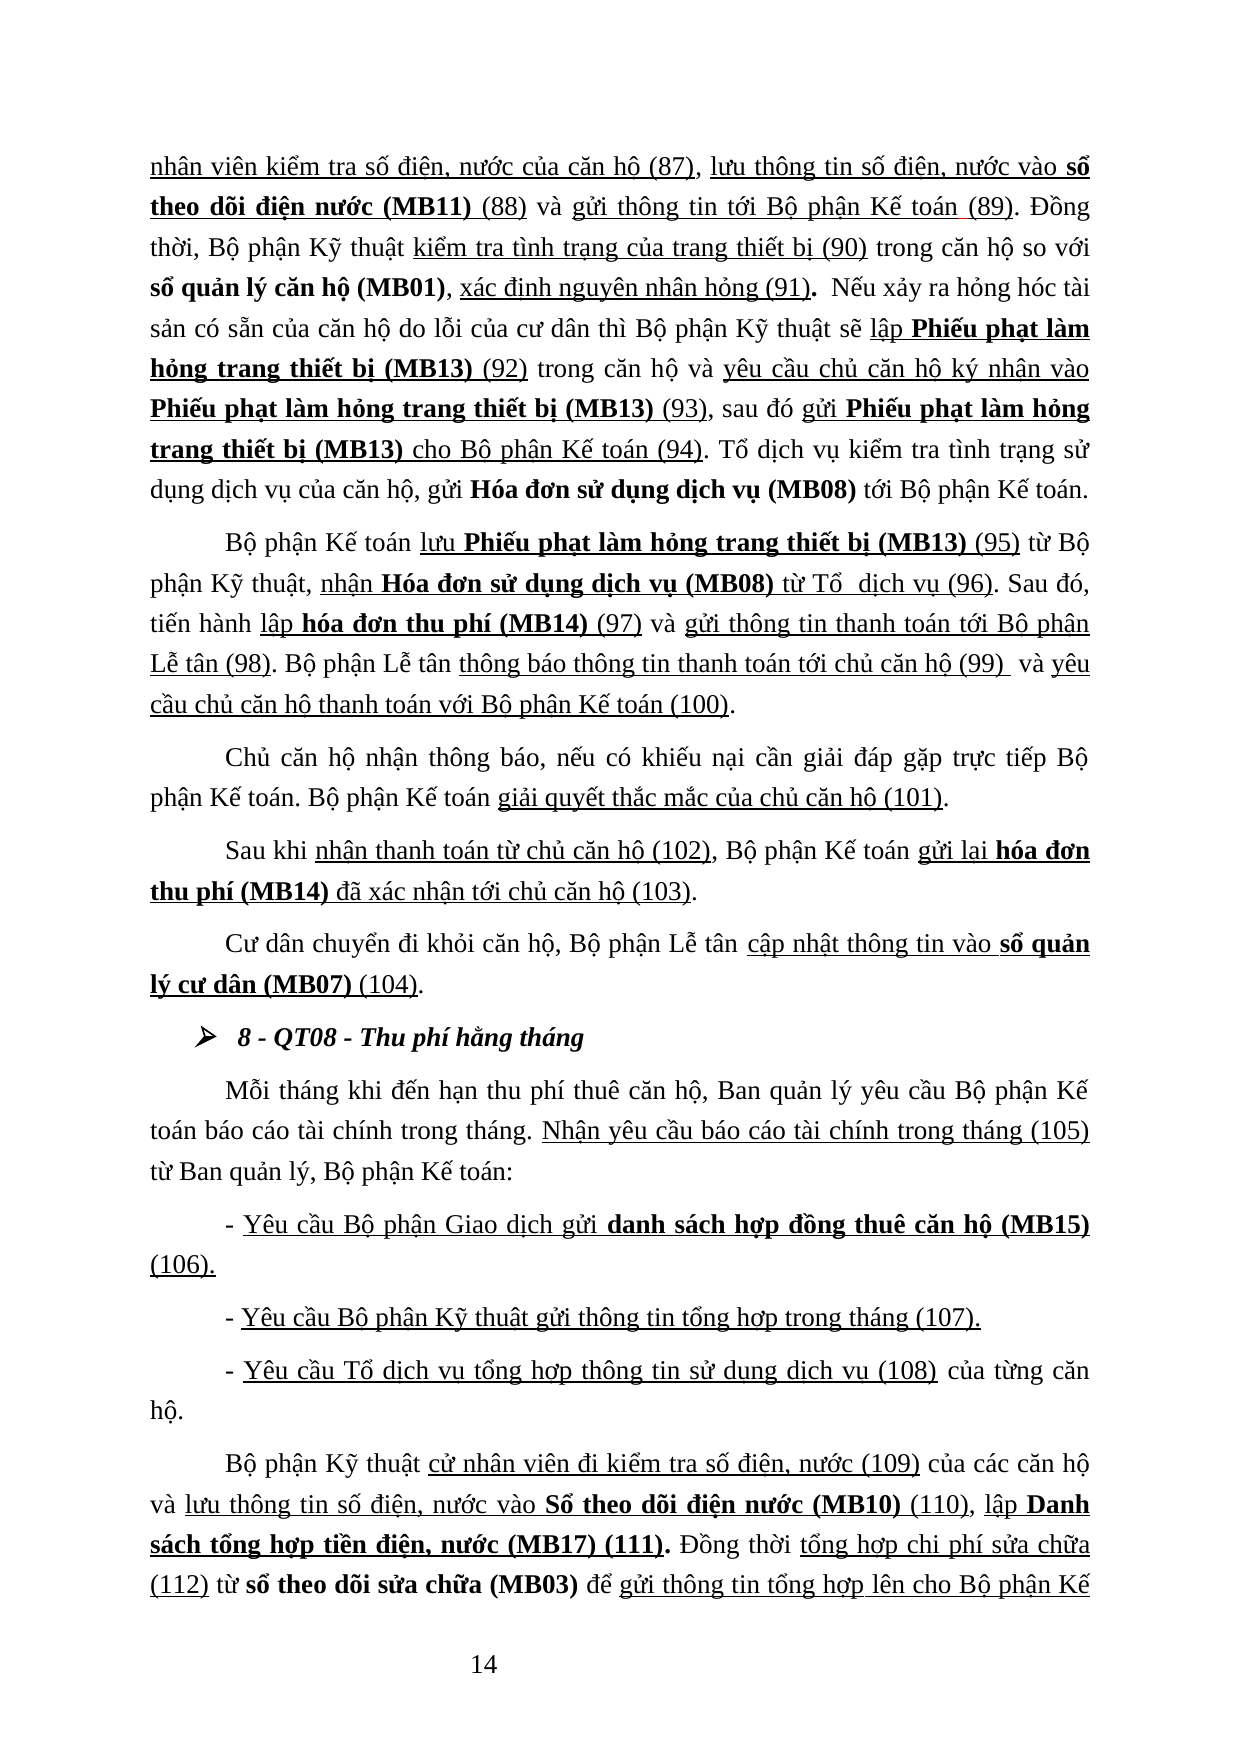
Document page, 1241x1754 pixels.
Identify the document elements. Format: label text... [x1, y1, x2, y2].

text Cư dân chuyển đi khỏi căn hộ, Bộ phận Lễ tân cập nhật thông tin vào sổ quản lý cư dân (MB07) (104). [150, 927, 1090, 999]
text Bộ phận Kế toán lưu Phiếu phạt làm hỏng trang thiết bị (MB13) (95) từ Bộ phận Kỹ thuật, nhận Hóa đơn sử dụng dịch vụ (MB08) từ Tổ dịch vụ (96). Sau đó, tiến hành lập hóa đơn thu phí (MB14) (97) và gửi thông tin thanh toán tới Bộ phận Lễ tân (98). Bộ phận Lễ tân thông báo thông tin thanh toán tới chủ căn hộ (99) và yêu cầu chủ căn hộ thanh toán với Bộ phận Kế toán (100). [150, 526, 1090, 719]
text - Yêu cầu Bộ phận Giao dịch gửi danh sách hợp đồng thuê căn hộ (MB15) (106). [150, 1208, 1090, 1279]
text - Yêu cầu Tổ dịch vụ tổng hợp thông tin sử dụng dịch vụ (108) của từng căn hộ. [150, 1354, 1090, 1426]
text Mỗi tháng khi đến hạn thu phí thuê căn hộ, Ban quản lý yêu cầu Bộ phận Kế toán báo cáo tài chính trong tháng. Nhận yêu cầu báo cáo tài chính trong tháng (105) từ Ban quản lý, Bộ phận Kế toán: [150, 1074, 1090, 1186]
text - Yêu cầu Bộ phận Kỹ thuật gửi thông tin tổng hợp trong tháng (107). [150, 1301, 1090, 1332]
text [150, 1447, 1090, 1600]
text Sau khi nhận thanh toán từ chủ căn hộ (102), Bộ phận Kế toán gửi lại hóa đơn thu phí (MB14) đã xác nhận tới chủ căn hộ (103). [150, 834, 1090, 906]
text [150, 150, 1090, 504]
text Chủ căn hộ nhận thông báo, nếu có khiếu nại cần giải đáp gặp trực tiếp Bộ phận Kế toán. Bộ phận Kế toán giải quyết thắc mắc của chủ căn hộ (101). [150, 741, 1090, 812]
list 8 - QT08 - Thu phí hằng tháng [194, 1021, 1090, 1052]
